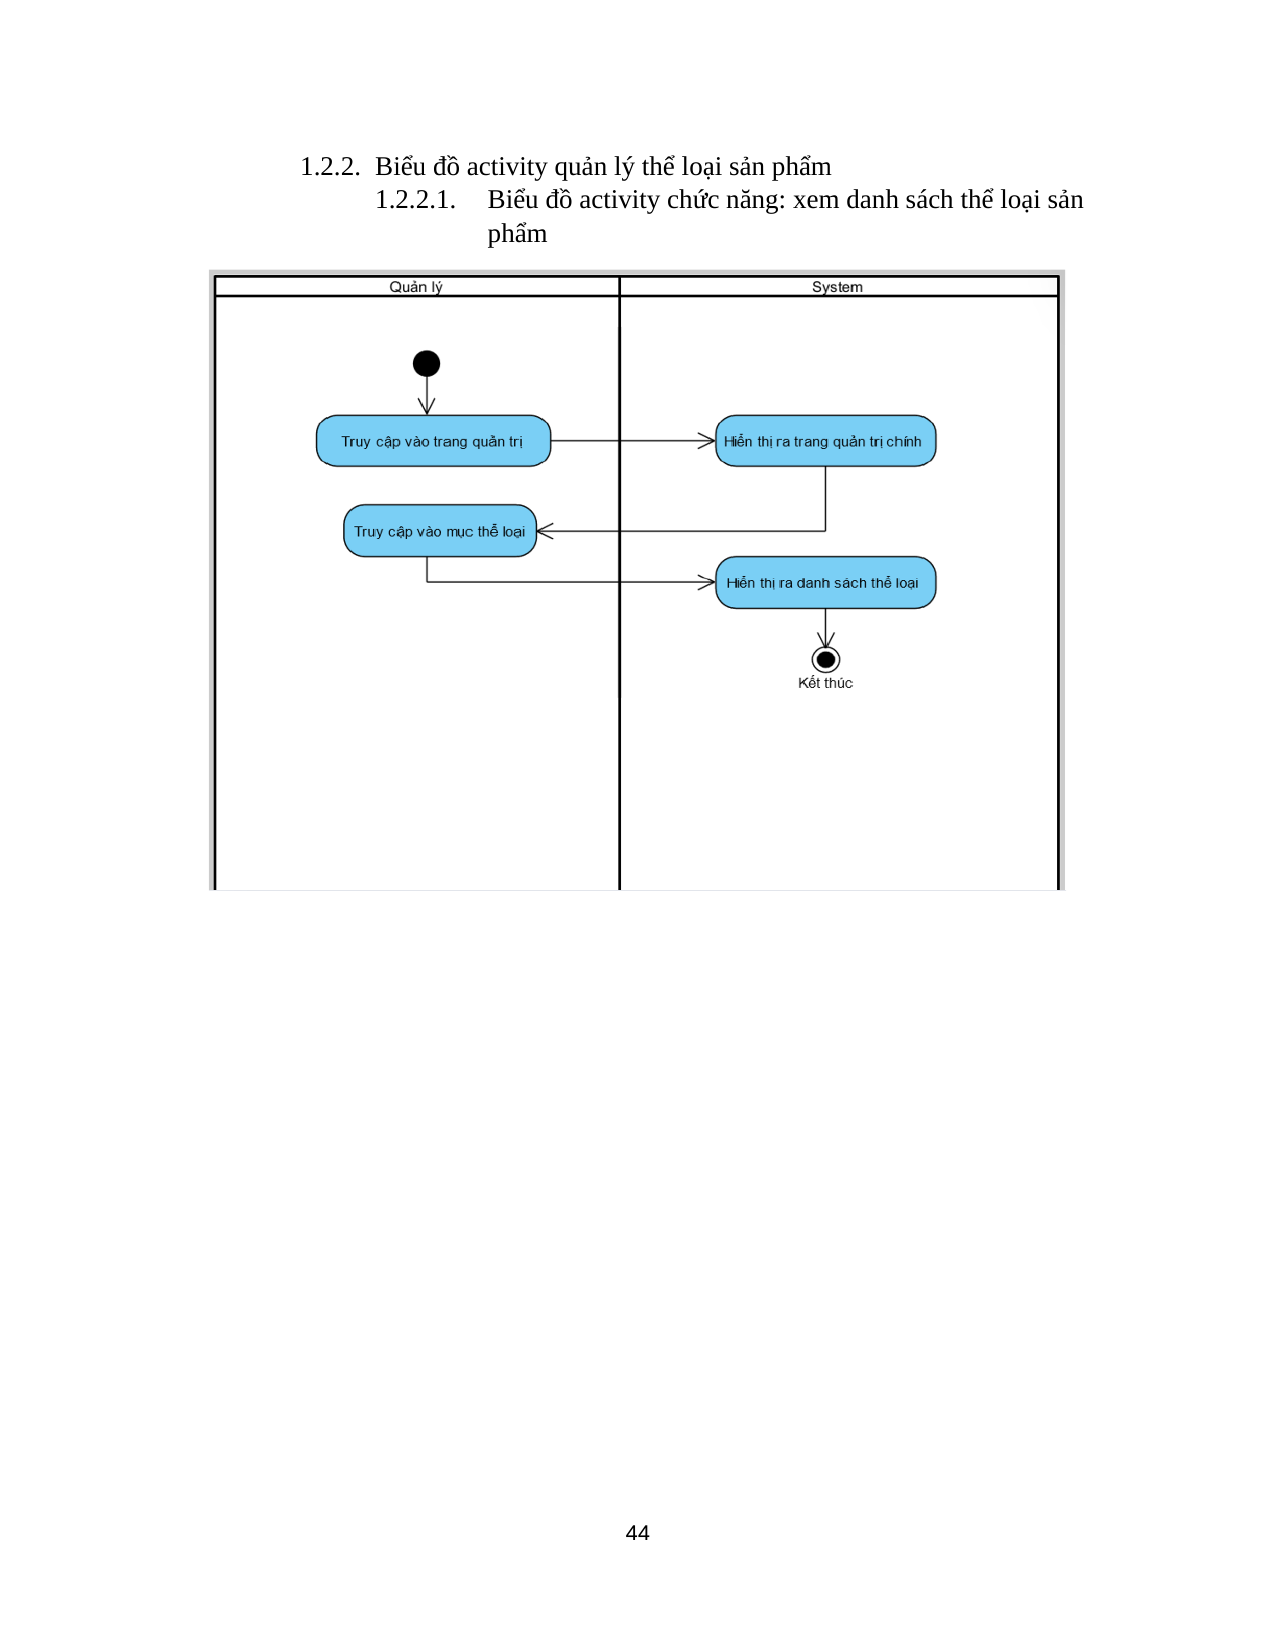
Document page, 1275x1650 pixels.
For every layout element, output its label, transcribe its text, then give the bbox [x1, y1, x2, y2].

list Biểu đồ activity chức năng: xem danh sách thể loại sản phẩm [375, 183, 1125, 248]
picture [208, 267, 1067, 891]
list Biểu đồ activity quản lý thể loại sản phẩm [300, 150, 1125, 181]
